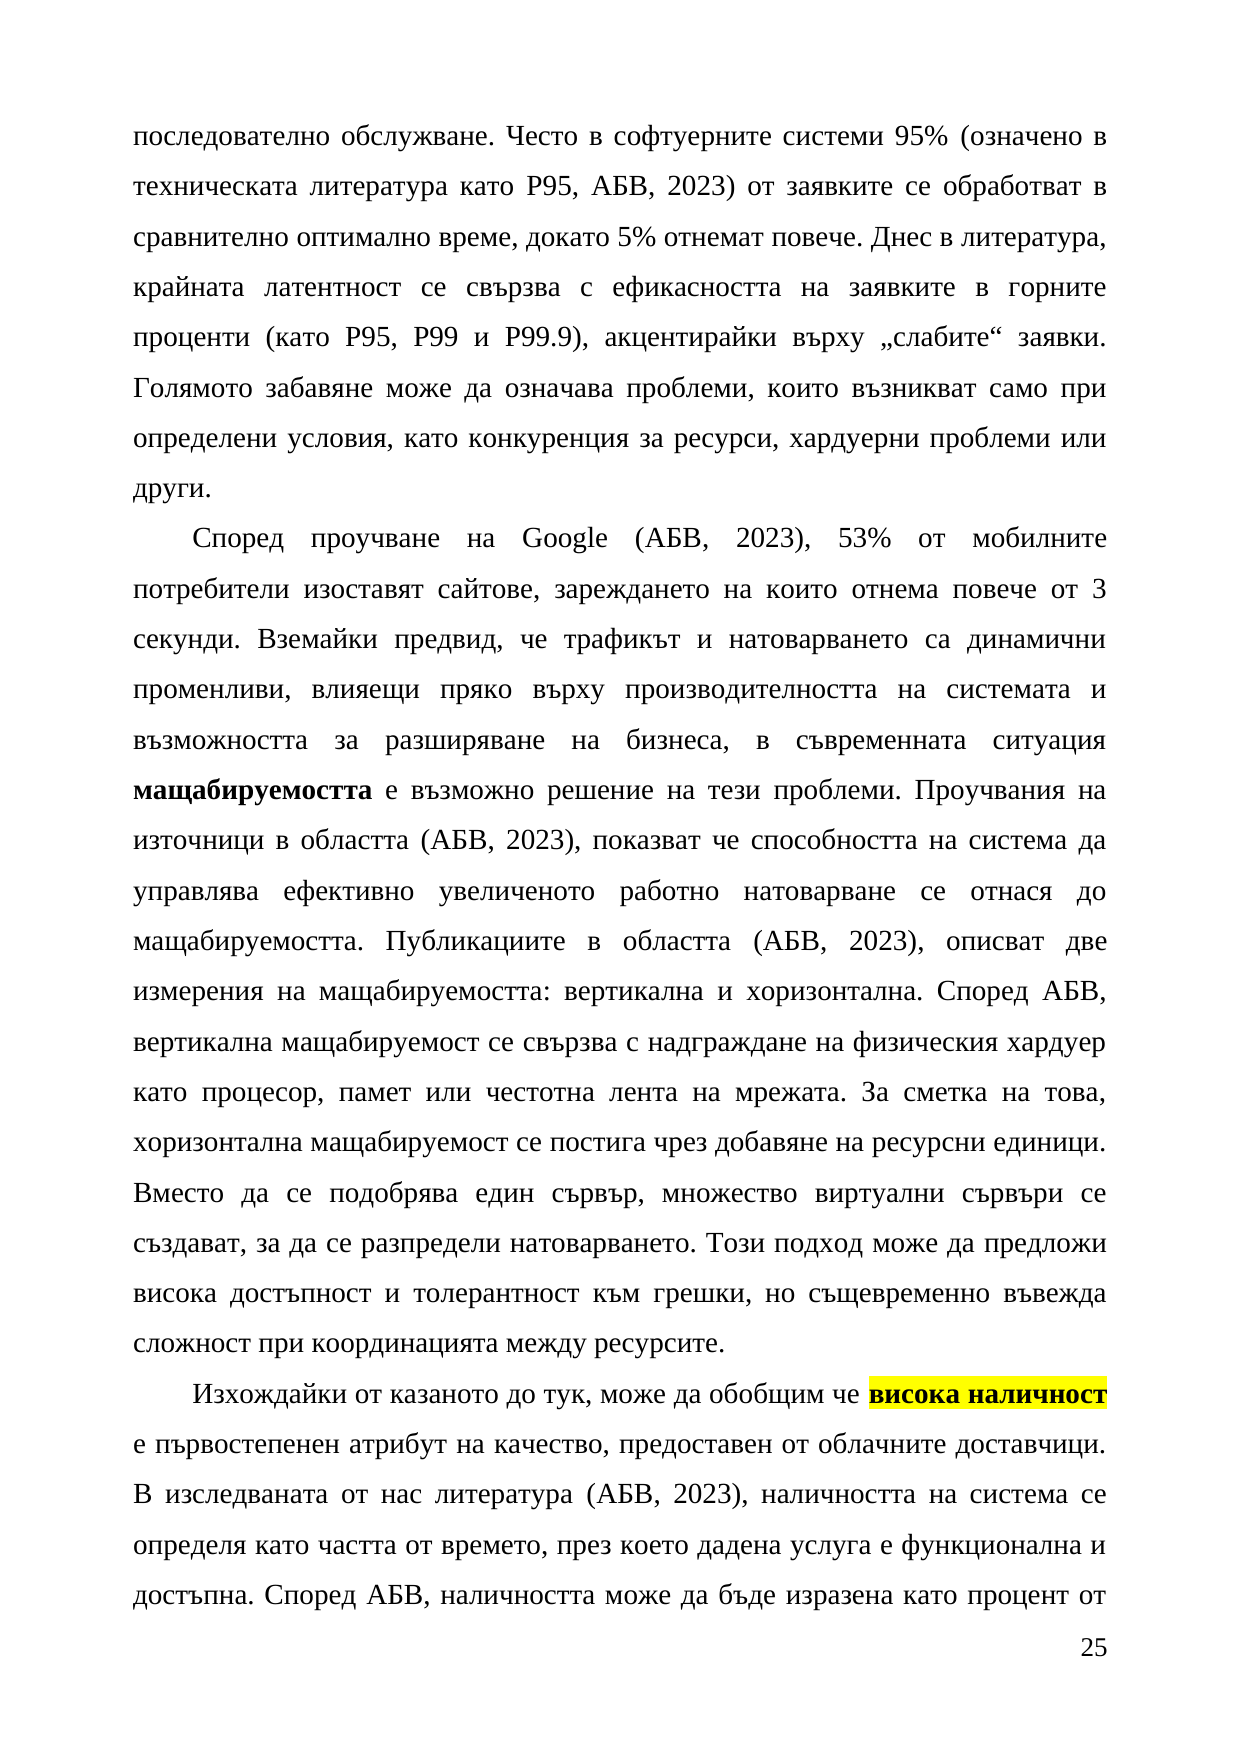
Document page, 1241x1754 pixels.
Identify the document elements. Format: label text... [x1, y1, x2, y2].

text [133, 1376, 1107, 1611]
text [133, 118, 1107, 504]
text Според проучване на Google (АБВ, 2023), 53% от мобилните потребители изоставят сайтове, зареждането на които отнема повече от 3 секунди. Вземайки предвид, че трафикът и натоварването са динамични променливи, влияещи пряко върху производителността на системата и възможността за разширяване на бизнеса, в съвременната ситуация мащабируемостта е възможно решение на тези проблеми. Проучвания на източници в областта (АБВ, 2023), показват че способността на система да управлява ефективно увеличеното работно натоварване се отнася до мащабируемостта. Публикациите в областта (АБВ, 2023), описват две измерения на мащабируемостта: вертикална и хоризонтална. Според АБВ, вертикална мащабируемост се свързва с надграждане на физическия хардуер като процесор, памет или честотна лента на мрежата. За сметка на това, хоризонтална мащабируемост се постига чрез добавяне на ресурсни единици. Вместо да се подобрява един сървър, множество виртуални сървъри се създават, за да се разпредели натоварването. Този подход може да предложи висока достъпност и толерантност към грешки, но същевременно въвежда сложност при координацията между ресурсите. [133, 521, 1107, 1359]
